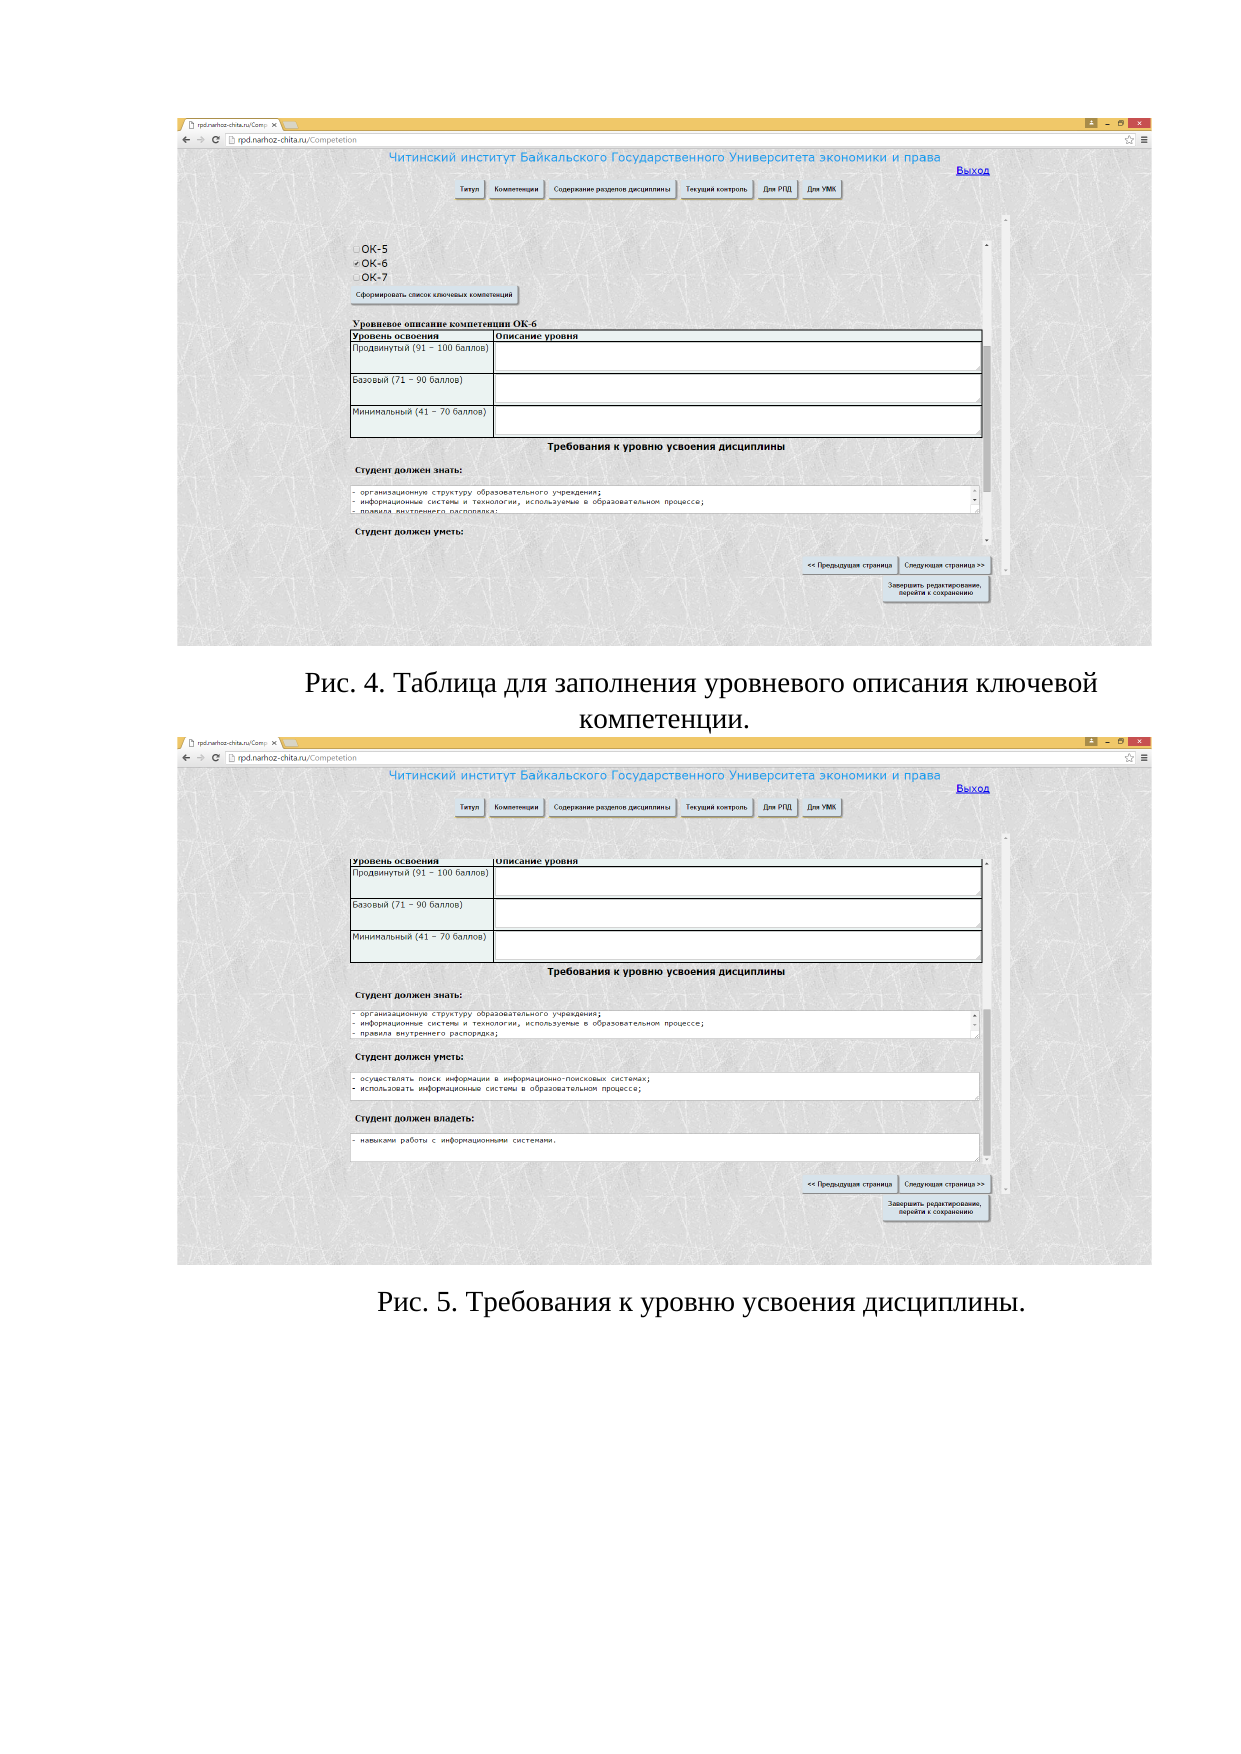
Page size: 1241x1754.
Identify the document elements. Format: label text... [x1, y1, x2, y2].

picture [177, 118, 1152, 646]
text Рис. 5. Требования к уровню усвоения дисциплины. [177, 1284, 1152, 1317]
text Рис. 4. Таблица для заполнения уровневого описания ключевой компетенции. [177, 665, 1152, 734]
picture [177, 737, 1152, 1265]
